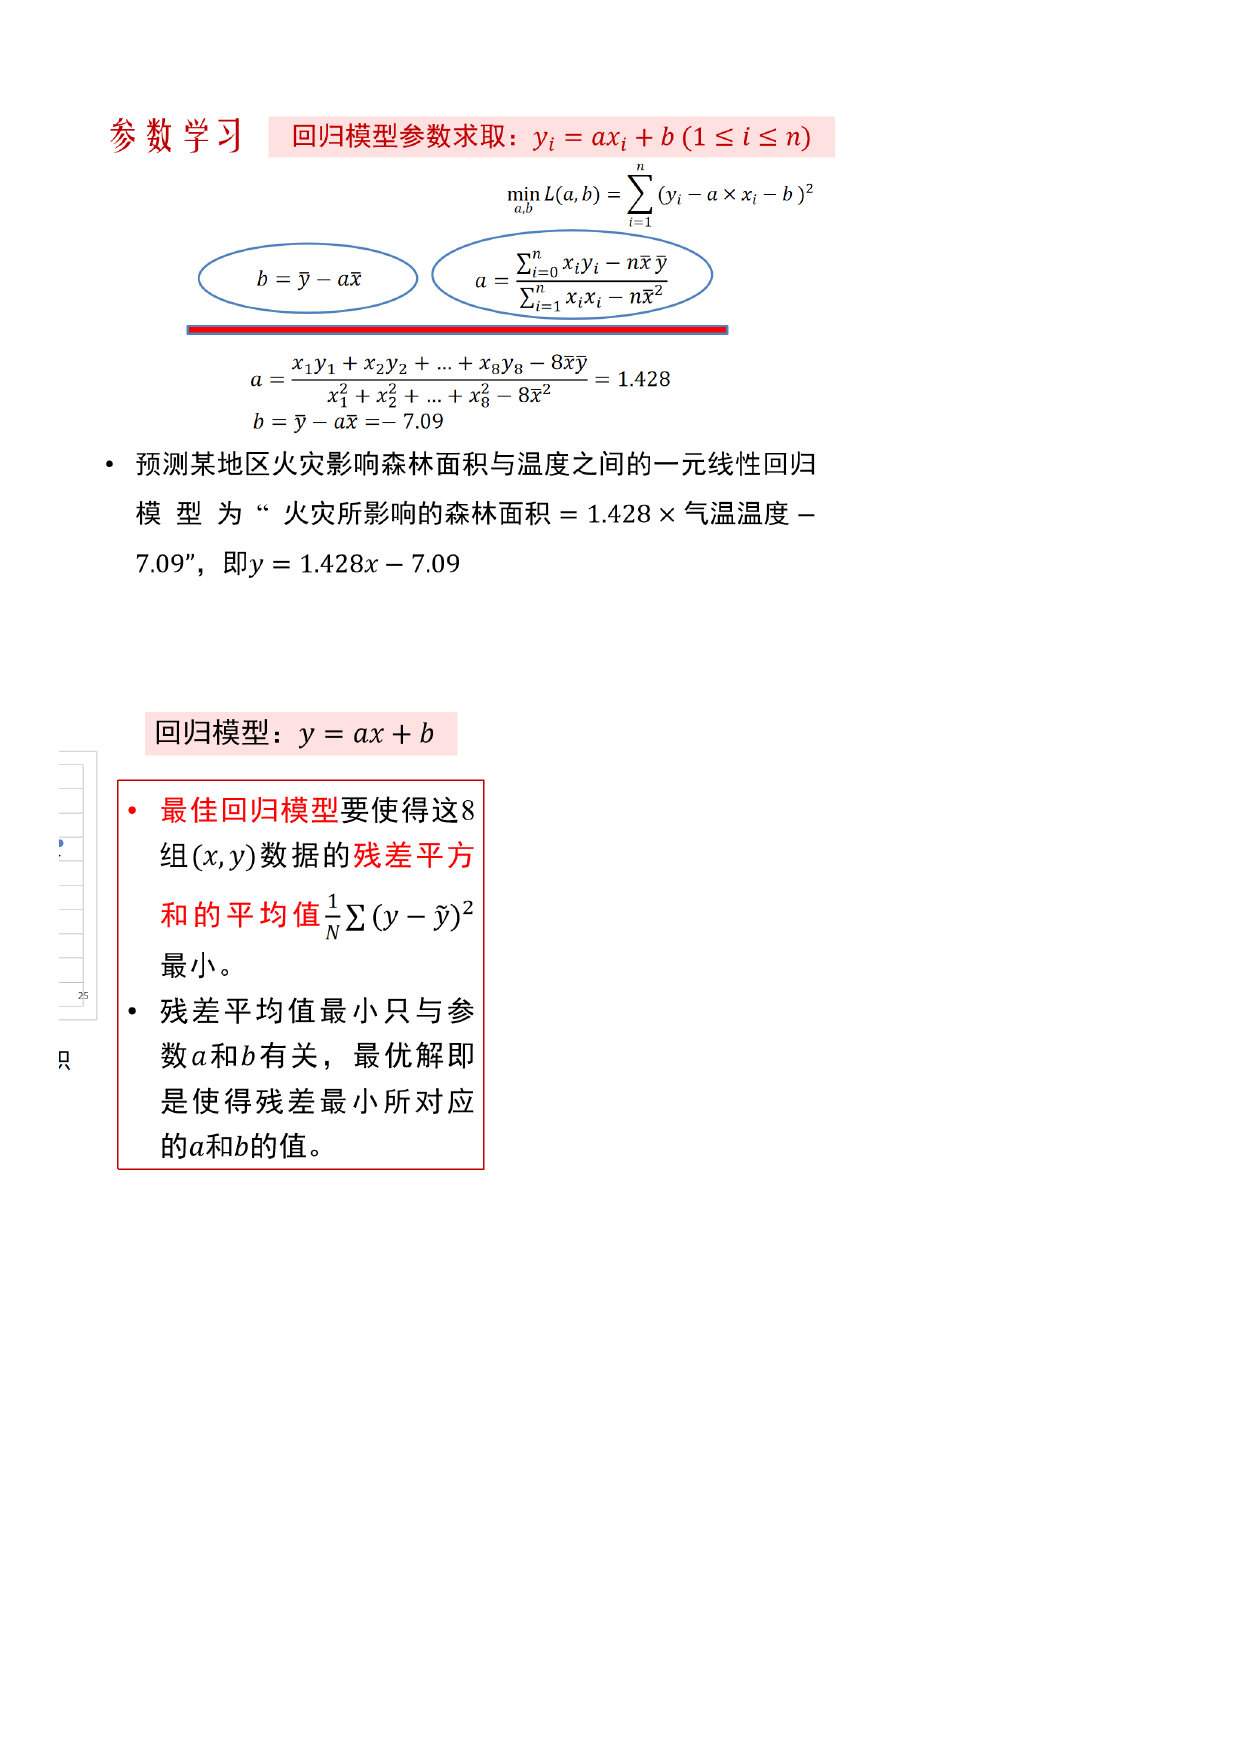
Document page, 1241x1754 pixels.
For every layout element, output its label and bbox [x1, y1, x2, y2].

picture [59, 97, 847, 592]
picture [59, 682, 530, 1185]
